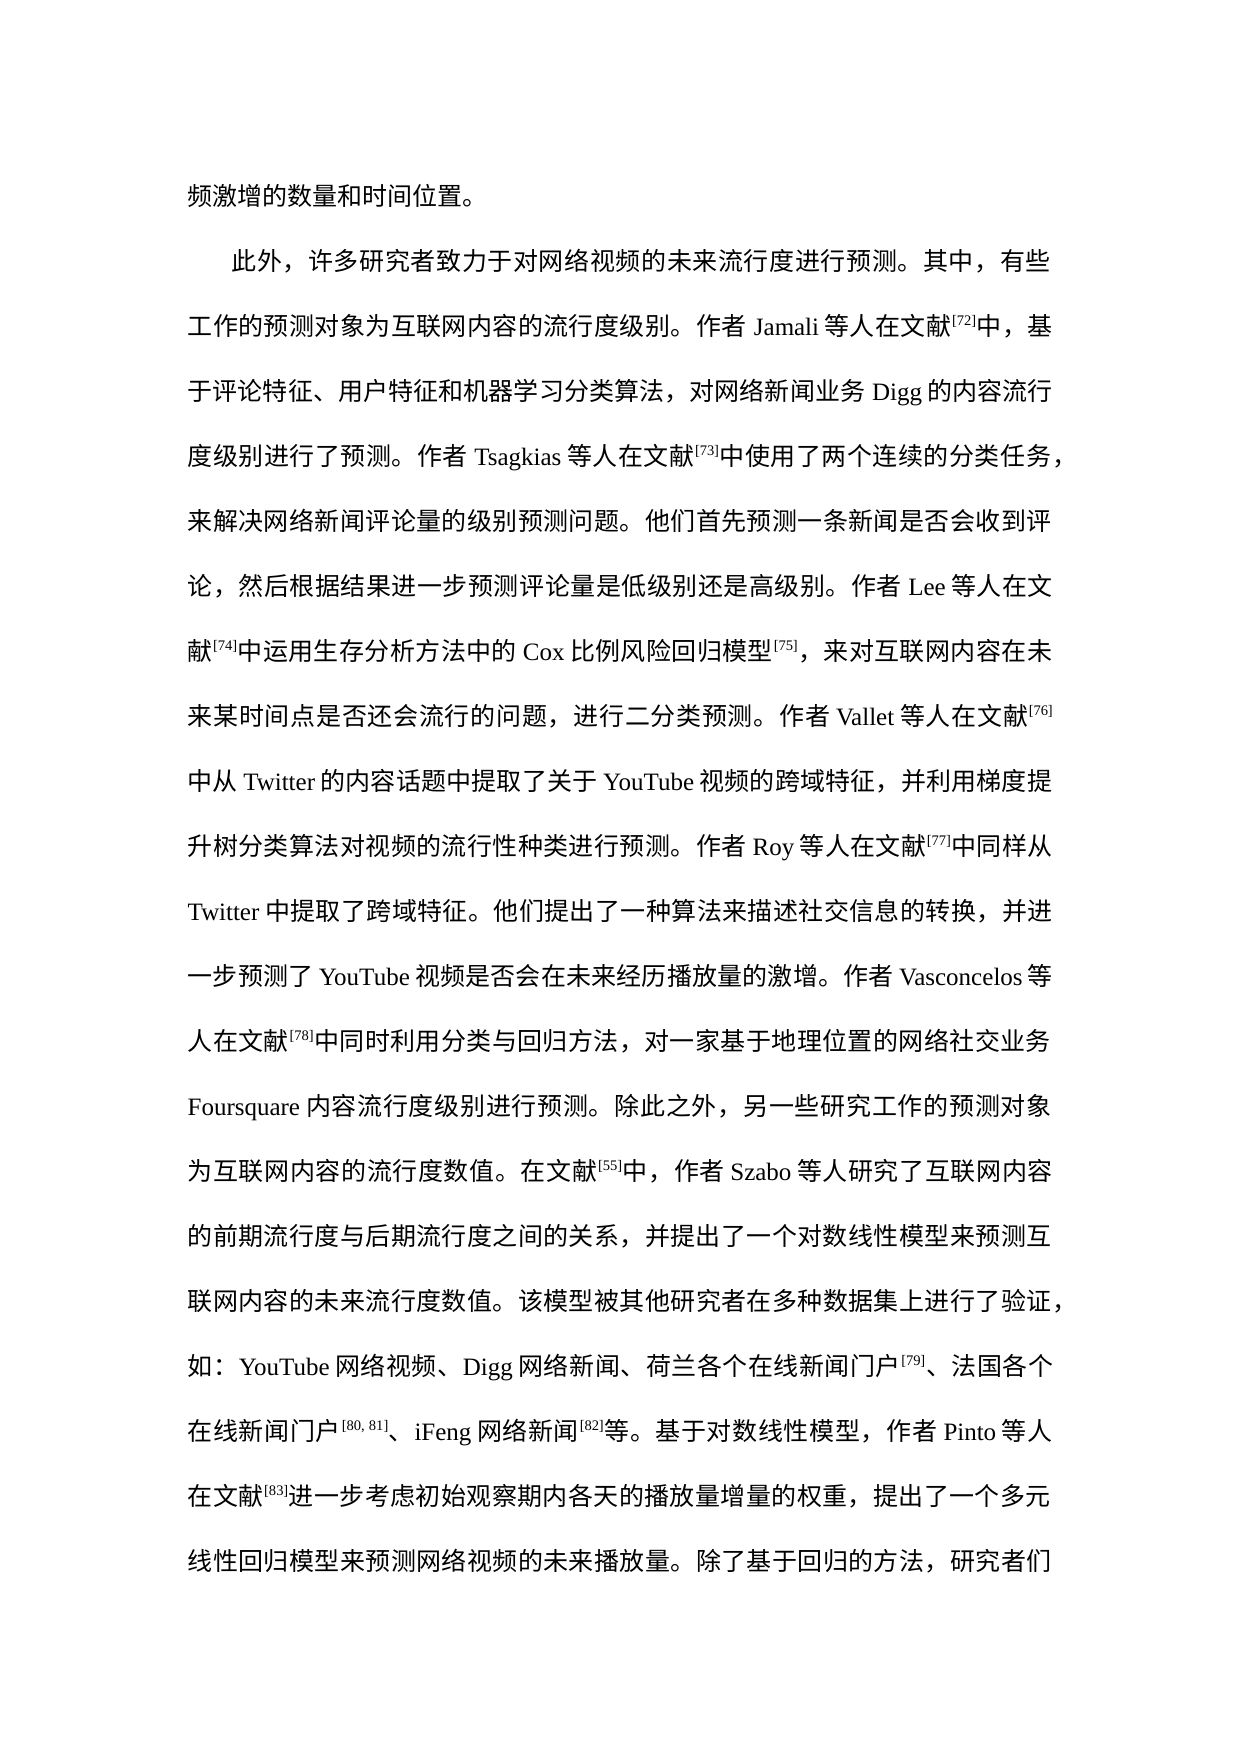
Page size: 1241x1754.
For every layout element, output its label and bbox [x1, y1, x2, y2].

text [187, 227, 1053, 1592]
text [187, 162, 1053, 227]
